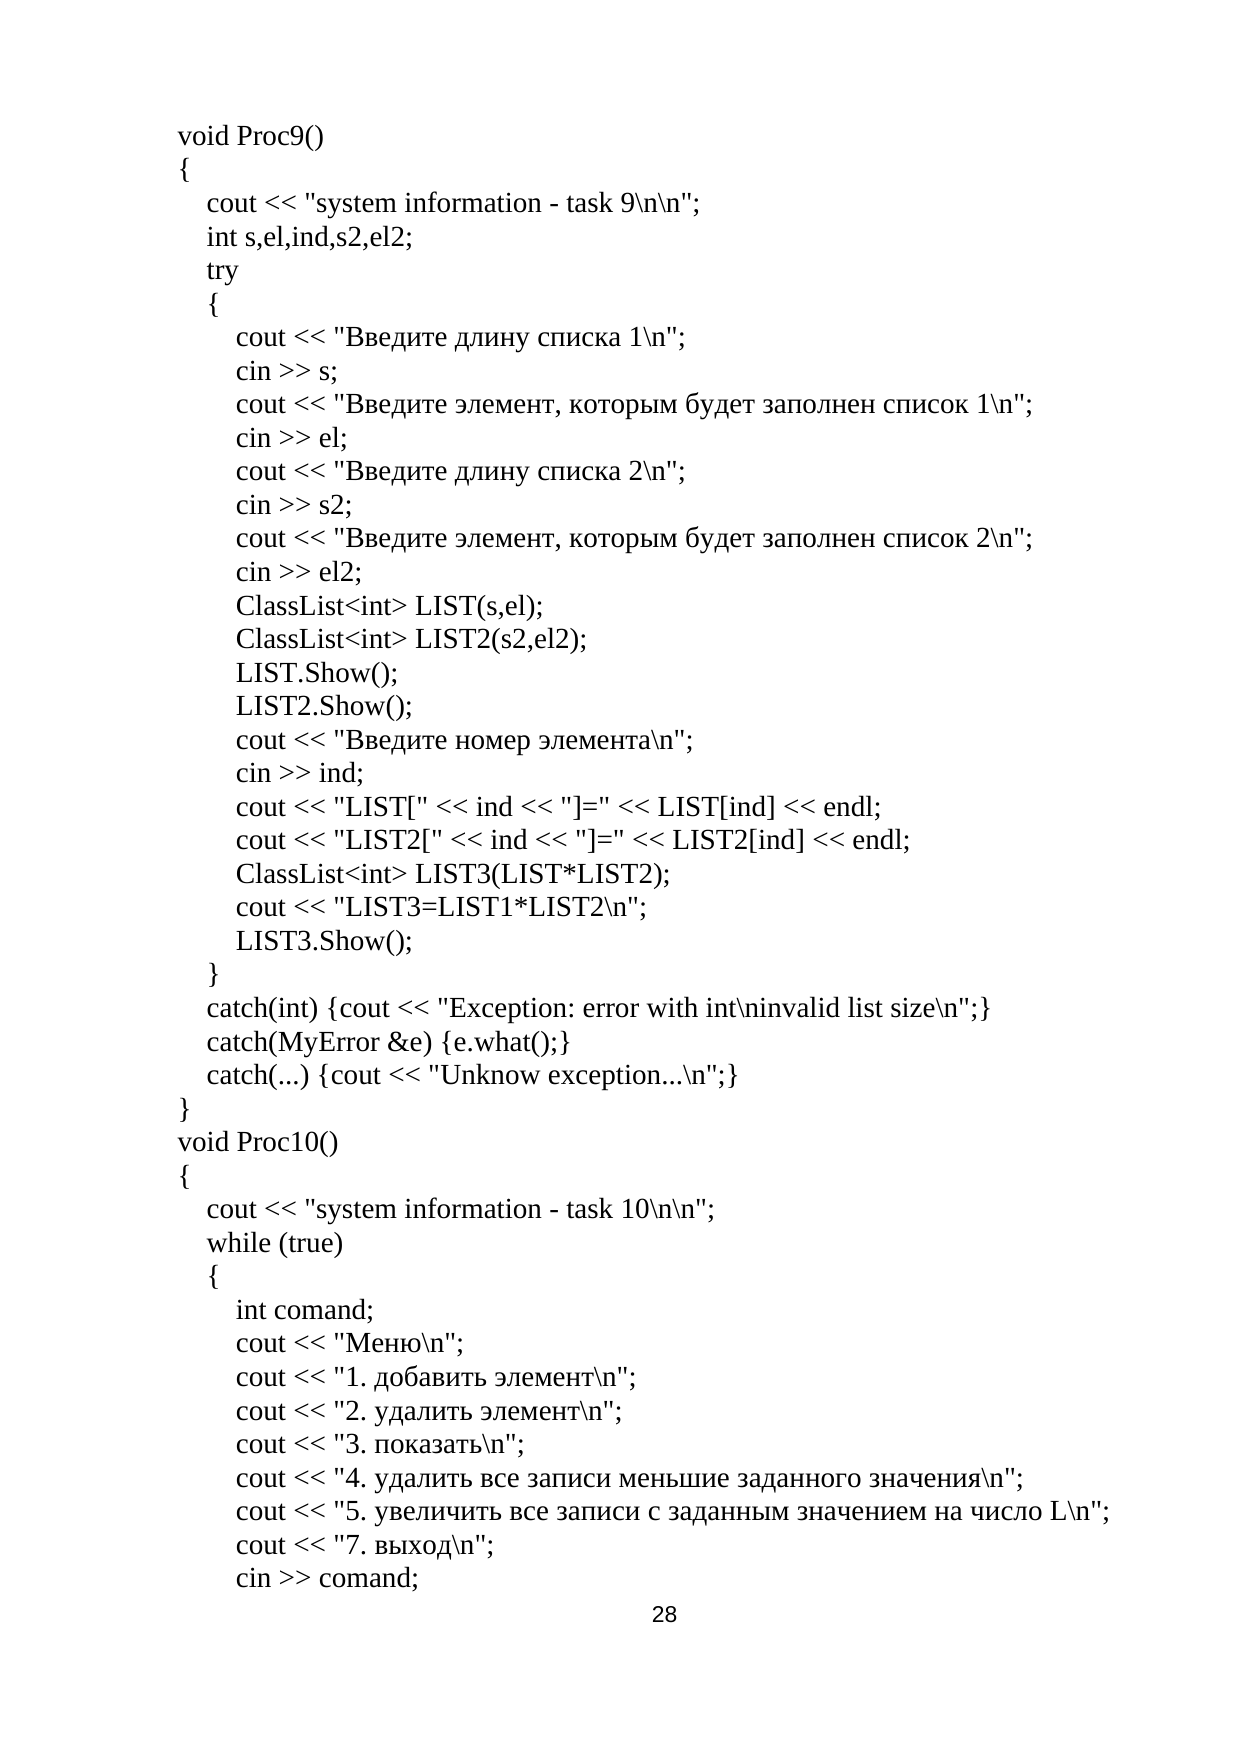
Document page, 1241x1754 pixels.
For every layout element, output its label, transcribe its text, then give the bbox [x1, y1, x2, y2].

text LIST3.Show(); [177, 923, 1152, 957]
text cout << "Введите длину списка 2\n"; [177, 453, 1152, 487]
text cin >> el; [177, 420, 1152, 453]
text cout << "system information - task 10\n\n"; [177, 1191, 1152, 1225]
text cout << "Введите номер элемента\n"; [177, 722, 1152, 755]
text ClassList<int> LIST(s,el); [177, 588, 1152, 621]
text cin >> comand; [177, 1560, 1152, 1594]
text void Proc9() [177, 118, 1152, 152]
text cout << "LIST3=LIST1*LIST2\n"; [177, 889, 1152, 923]
text try [177, 252, 1152, 286]
text cout << "5. увеличить все записи с заданным значением на число L\n"; [177, 1493, 1152, 1527]
text cin >> s; [177, 353, 1152, 386]
text catch(MyError &e) {e.what();} [177, 1024, 1152, 1057]
text cout << "Меню\n"; [177, 1326, 1152, 1359]
text LIST2.Show(); [177, 688, 1152, 722]
text catch(...) {cout << "Unknow exception...\n";} [177, 1057, 1152, 1091]
text int comand; [177, 1292, 1152, 1326]
text cin >> s2; [177, 487, 1152, 521]
text cout << "Введите элемент, которым будет заполнен список 2\n"; [177, 521, 1152, 554]
text { [177, 152, 1152, 185]
text cout << "4. удалить все записи меньшие заданного значения\n"; [177, 1460, 1152, 1493]
text { [177, 1158, 1152, 1191]
text { [177, 1258, 1152, 1292]
text while (true) [177, 1225, 1152, 1258]
text int s,el,ind,s2,el2; [177, 219, 1152, 252]
text cout << "LIST[" << ind << "]=" << LIST[ind] << endl; [177, 789, 1152, 822]
text } [177, 957, 1152, 990]
text cin >> ind; [177, 755, 1152, 789]
text } [177, 1091, 1152, 1124]
text ClassList<int> LIST2(s2,el2); [177, 621, 1152, 655]
text void Proc10() [177, 1124, 1152, 1158]
text cout << "LIST2[" << ind << "]=" << LIST2[ind] << endl; [177, 822, 1152, 856]
text cout << "Введите элемент, которым будет заполнен список 1\n"; [177, 386, 1152, 420]
text cout << "7. выход\n"; [177, 1527, 1152, 1560]
text cin >> el2; [177, 554, 1152, 588]
text cout << "3. показать\n"; [177, 1426, 1152, 1460]
text { [177, 286, 1152, 319]
text ClassList<int> LIST3(LIST*LIST2); [177, 856, 1152, 889]
text cout << "1. добавить элемент\n"; [177, 1359, 1152, 1393]
text LIST.Show(); [177, 655, 1152, 688]
text cout << "2. удалить элемент\n"; [177, 1393, 1152, 1426]
text catch(int) {cout << "Exception: error with int\ninvalid list size\n";} [177, 990, 1152, 1024]
text cout << "Введите длину списка 1\n"; [177, 319, 1152, 353]
text cout << "system information - task 9\n\n"; [177, 185, 1152, 219]
